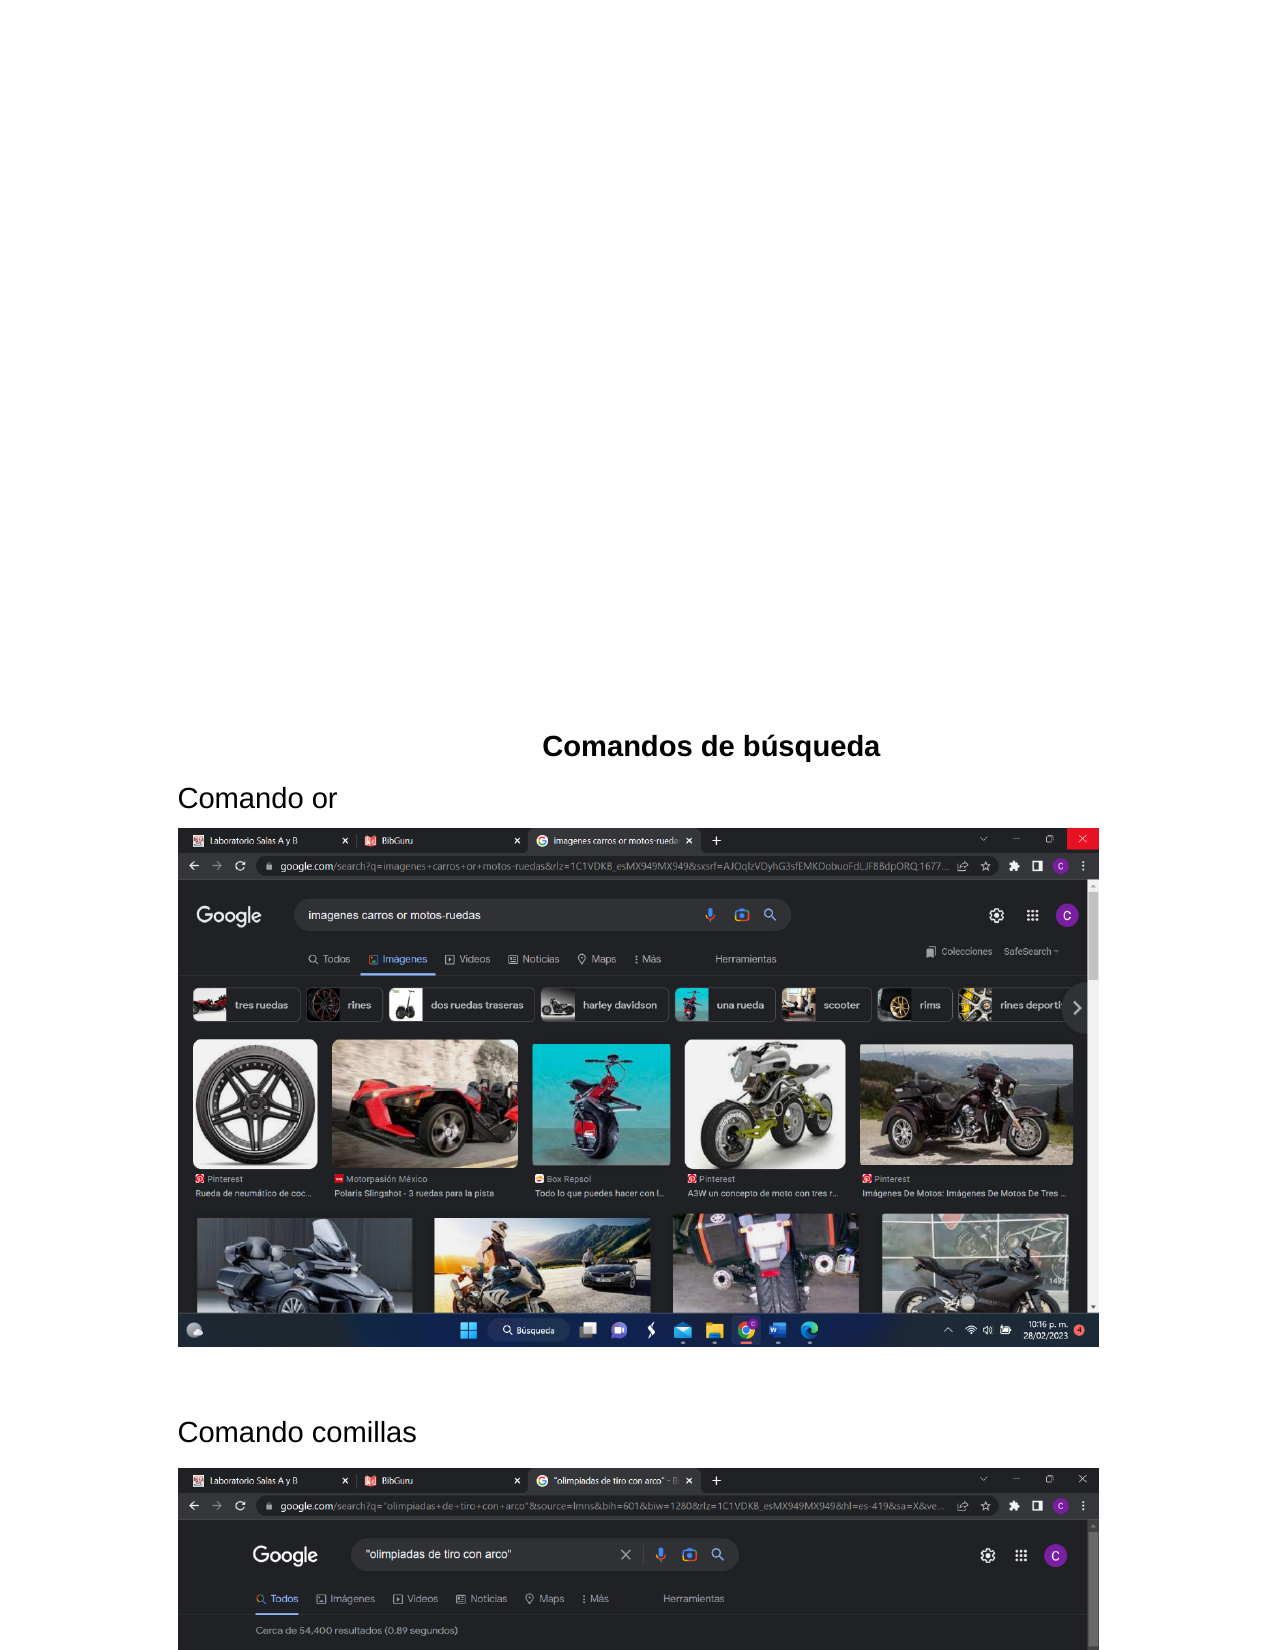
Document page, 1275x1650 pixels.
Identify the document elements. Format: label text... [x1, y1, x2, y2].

picture [178, 1468, 1099, 1650]
text Comando comillas [177, 1415, 1098, 1449]
picture [178, 828, 1099, 1347]
text Comandos de búsqueda [251, 728, 1098, 762]
text Comando or [177, 781, 1098, 815]
